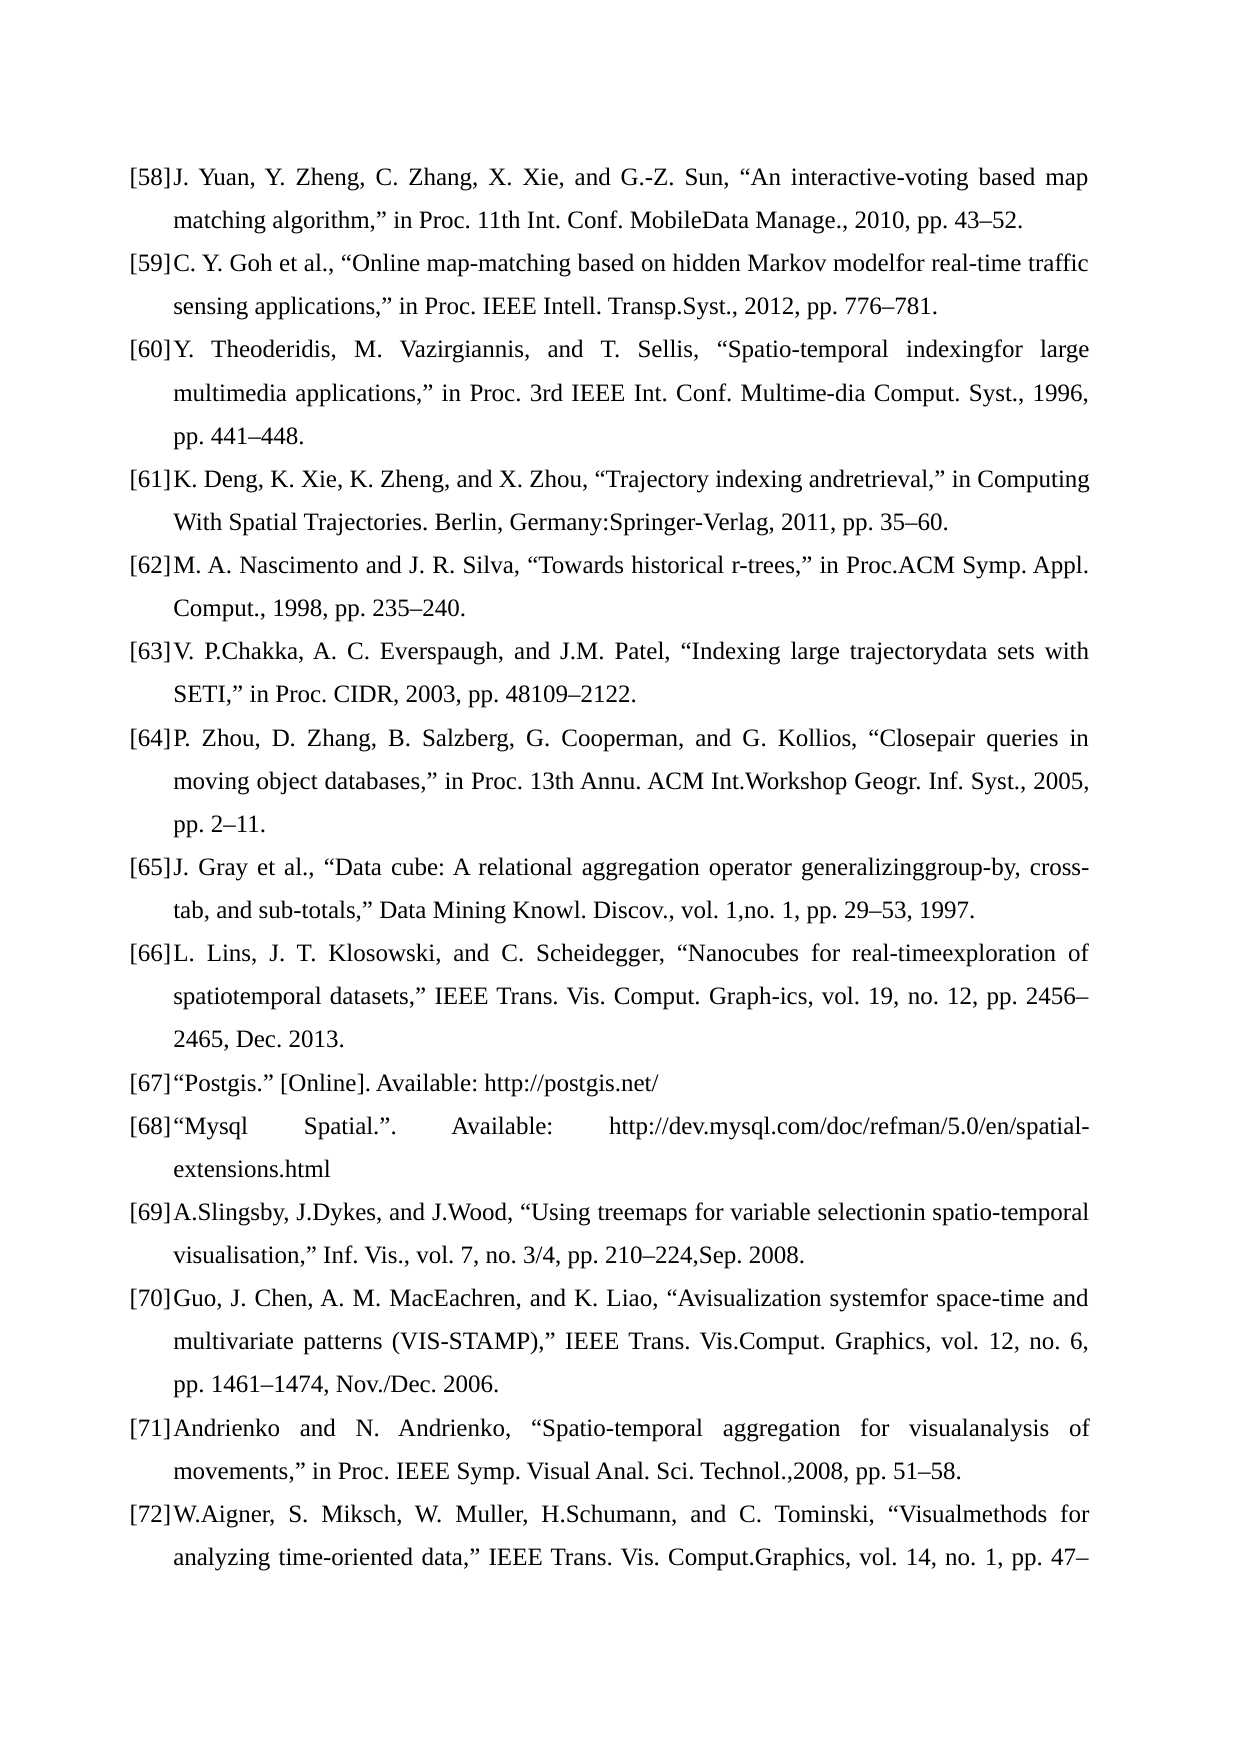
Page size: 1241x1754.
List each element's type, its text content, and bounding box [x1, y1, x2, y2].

list Guo, J. Chen, A. M. MacEachren, and K. Liao, “Avisualization systemfor space-time and multivariate patterns (VIS-STAMP),” IEEE Trans. Vis.Comput. Graphics, vol. 12, no. 6, pp. 1461–1474, Nov./Dec. 2006. [129, 1283, 1090, 1398]
list K. Deng, K. Xie, K. Zheng, and X. Zhou, “Trajectory indexing andretrieval,” in Computing With Spatial Trajectories. Berlin, Germany:Springer-Verlag, 2011, pp. 35–60. [129, 464, 1090, 536]
list “Postgis.” [Online]. Available: http://postgis.net/ [129, 1068, 1090, 1096]
list “Mysql Spatial.”. Available: http://dev.mysql.com/doc/refman/5.0/en/spatial-extensions.html [129, 1111, 1090, 1183]
list V. P.Chakka, A. C. Everspaugh, and J.M. Patel, “Indexing large trajectorydata sets with SETI,” in Proc. CIDR, 2003, pp. 48109–2122. [129, 636, 1090, 708]
list M. A. Nascimento and J. R. Silva, “Towards historical r-trees,” in Proc.ACM Symp. Appl. Comput., 1998, pp. 235–240. [129, 550, 1090, 622]
list L. Lins, J. T. Klosowski, and C. Scheidegger, “Nanocubes for real-timeexploration of spatiotemporal datasets,” IEEE Trans. Vis. Comput. Graph-ics, vol. 19, no. 12, pp. 2456–2465, Dec. 2013. [129, 938, 1090, 1053]
list Andrienko and N. Andrienko, “Spatio-temporal aggregation for visualanalysis of movements,” in Proc. IEEE Symp. Visual Anal. Sci. Technol.,2008, pp. 51–58. [129, 1413, 1090, 1484]
list J. Yuan, Y. Zheng, C. Zhang, X. Xie, and G.-Z. Sun, “An interactive-voting based map matching algorithm,” in Proc. 11th Int. Conf. MobileData Manage., 2010, pp. 43–52. [129, 162, 1090, 234]
list P. Zhou, D. Zhang, B. Salzberg, G. Cooperman, and G. Kollios, “Closepair queries in moving object databases,” in Proc. 13th Annu. ACM Int.Workshop Geogr. Inf. Syst., 2005, pp. 2–11. [129, 723, 1090, 838]
list Y. Theoderidis, M. Vazirgiannis, and T. Sellis, “Spatio-temporal indexingfor large multimedia applications,” in Proc. 3rd IEEE Int. Conf. Multime-dia Comput. Syst., 1996, pp. 441–448. [129, 334, 1090, 449]
list J. Gray et al., “Data cube: A relational aggregation operator generalizinggroup-by, cross-tab, and sub-totals,” Data Mining Knowl. Discov., vol. 1,no. 1, pp. 29–53, 1997. [129, 852, 1090, 924]
list A.Slingsby, J.Dykes, and J.Wood, “Using treemaps for variable selectionin spatio-temporal visualisation,” Inf. Vis., vol. 7, no. 3/4, pp. 210–224,Sep. 2008. [129, 1197, 1090, 1269]
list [129, 1499, 1090, 1571]
list C. Y. Goh et al., “Online map-matching based on hidden Markov modelfor real-time traffic sensing applications,” in Proc. IEEE Intell. Transp.Syst., 2012, pp. 776–781. [129, 248, 1090, 320]
